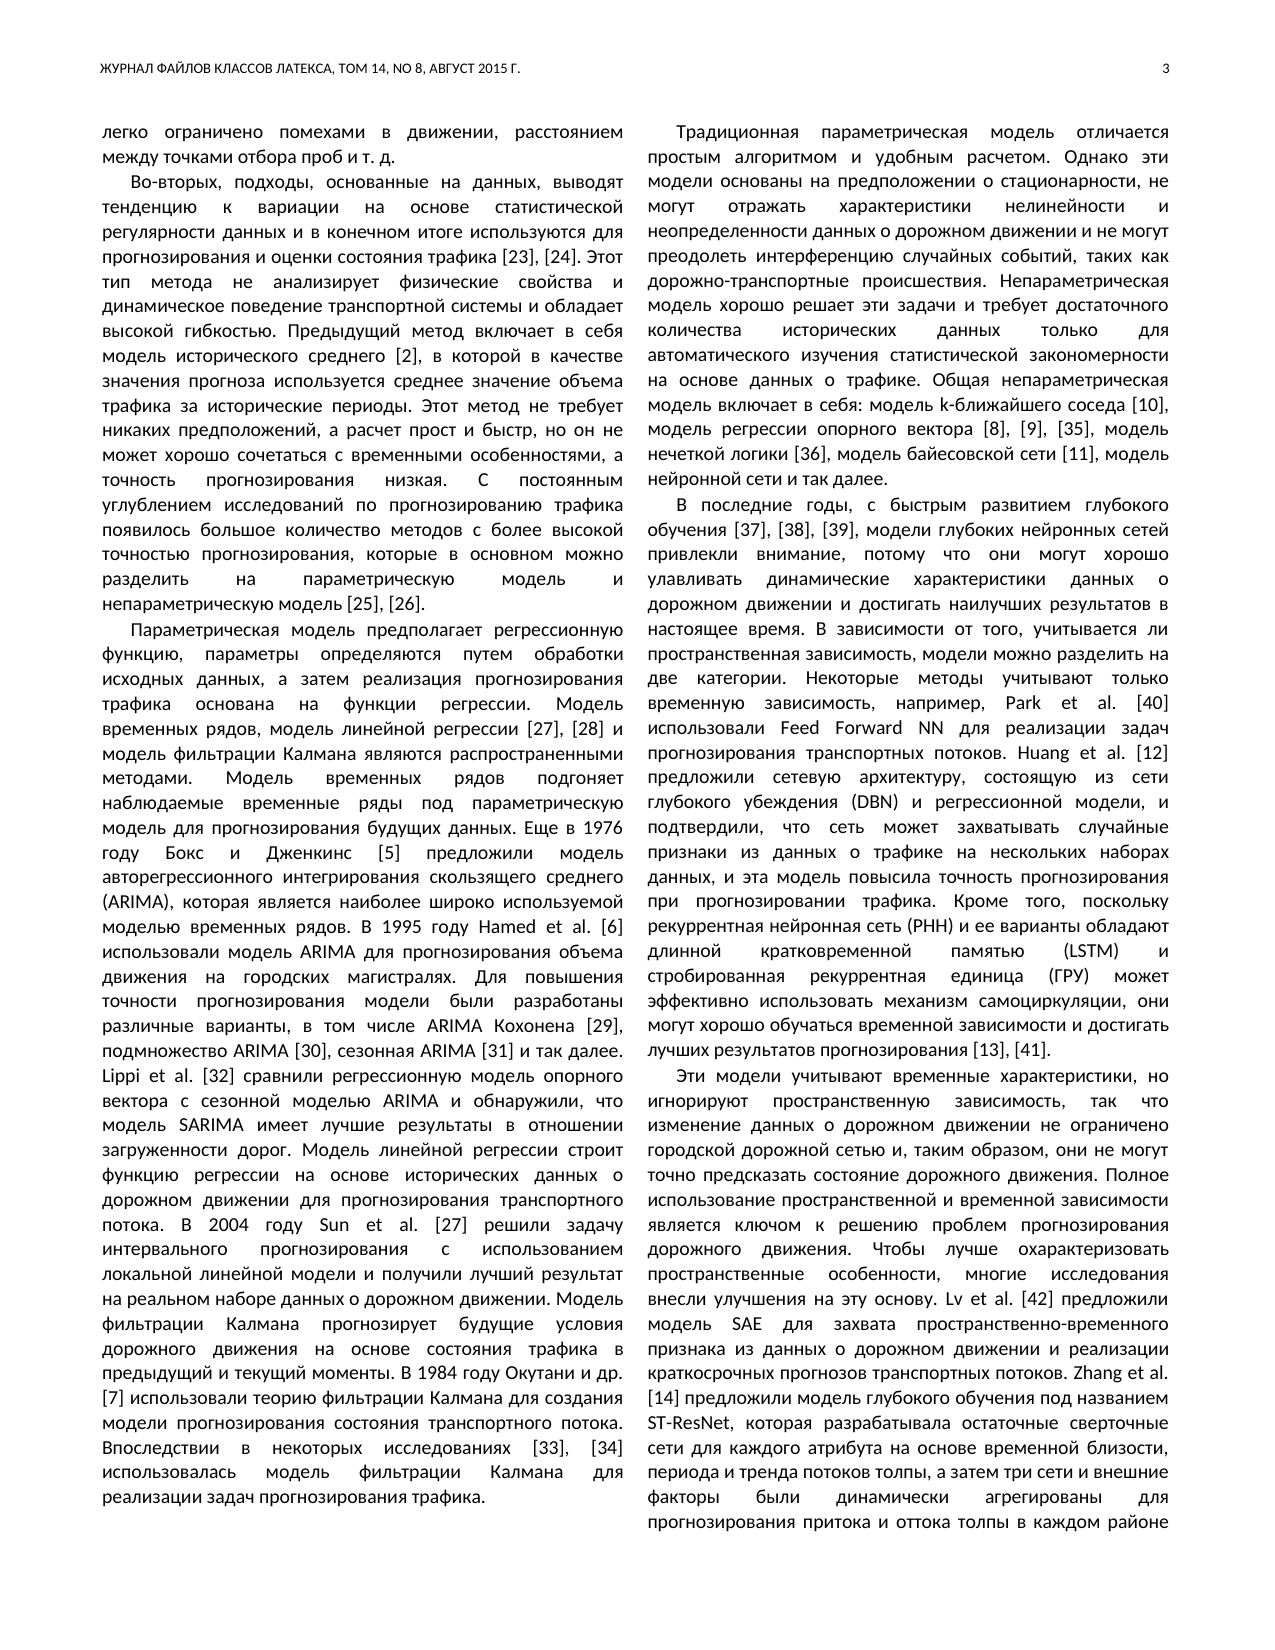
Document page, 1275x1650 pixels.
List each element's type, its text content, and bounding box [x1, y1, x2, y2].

text Традиционная параметрическая модель отличается простым алгоритмом и удобным расчетом. Однако эти модели основаны на предположении о стационарности, не могут отражать характеристики нелинейности и неопределенности данных о дорожном движении и не могут преодолеть интерференцию случайных событий, таких как дорожно-транспортные происшествия. Непараметрическая модель хорошо решает эти задачи и требует достаточного количества исторических данных только для автоматического изучения статистической закономерности на основе данных о трафике. Общая непараметрическая модель включает в себя: модель k-ближайшего соседа [10], модель регрессии опорного вектора [8], [9], [35], модель нечеткой логики [36], модель байесовской сети [11], модель нейронной сети и так далее. [647, 119, 1169, 490]
text Во-вторых, подходы, основанные на данных, выводят тенденцию к вариации на основе статистической регулярности данных и в конечном итоге используются для прогнозирования и оценки состояния трафика [23], [24]. Этот тип метода не анализирует физические свойства и динамическое поведение транспортной системы и обладает высокой гибкостью. Предыдущий метод включает в себя модель исторического среднего [2], в которой в качестве значения прогноза используется среднее значение объема трафика за исторические периоды. Этот метод не требует никаких предположений, а расчет прост и быстр, но он не может хорошо сочетаться с временными особенностями, а точность прогнозирования низкая. С постоянным углублением исследований по прогнозированию трафика появилось большое количество методов с более высокой точностью прогнозирования, которые в основном можно разделить на параметрическую модель и непараметрическую модель [25], [26]. [102, 169, 624, 615]
text В последние годы, с быстрым развитием глубокого обучения [37], [38], [39], модели глубоких нейронных сетей привлекли внимание, потому что они могут хорошо улавливать динамические характеристики данных о дорожном движении и достигать наилучших результатов в настоящее время. В зависимости от того, учитывается ли пространственная зависимость, модели можно разделить на две категории. Некоторые методы учитывают только временную зависимость, например, Park et al. [40] использовали Feed Forward NN для реализации задач прогнозирования транспортных потоков. Huang et al. [12] предложили сетевую архитектуру, состоящую из сети глубокого убеждения (DBN) и регрессионной модели, и подтвердили, что сеть может захватывать случайные признаки из данных о трафике на нескольких наборах данных, и эта модель повысила точность прогнозирования при прогнозировании трафика. Кроме того, поскольку рекуррентная нейронная сеть (РНН) и ее варианты обладают длинной кратковременной памятью (LSTM) и стробированная рекуррентная единица (ГРУ) может эффективно использовать механизм самоциркуляции, они могут хорошо обучаться временной зависимости и достигать лучших результатов прогнозирования [13], [41]. [647, 492, 1169, 1061]
text Параметрическая модель предполагает регрессионную функцию, параметры определяются путем обработки исходных данных, а затем реализация прогнозирования трафика основана на функции регрессии. Модель временных рядов, модель линейной регрессии [27], [28] и модель фильтрации Калмана являются распространенными методами. Модель временных рядов подгоняет наблюдаемые временные ряды под параметрическую модель для прогнозирования будущих данных. Еще в 1976 году Бокс и Дженкинс [5] предложили модель авторегрессионного интегрирования скользящего среднего (ARIMA), которая является наиболее широко используемой моделью временных рядов. В 1995 году Hamed et al. [6] использовали модель ARIMA для прогнозирования объема движения на городских магистралях. Для повышения точности прогнозирования модели были разработаны различные варианты, в том числе ARIMA Кохонена [29], подмножество ARIMA [30], сезонная ARIMA [31] и так далее. Lippi et al. [32] сравнили регрессионную модель опорного вектора с сезонной моделью ARIMA и обнаружили, что модель SARIMA имеет лучшие результаты в отношении загруженности дорог. Модель линейной регрессии строит функцию регрессии на основе исторических данных о дорожном движении для прогнозирования транспортного потока. В 2004 году Sun et al. [27] решили задачу интервального прогнозирования с использованием локальной линейной модели и получили лучший результат на реальном наборе данных о дорожном движении. Модель фильтрации Калмана прогнозирует будущие условия дорожного движения на основе состояния трафика в предыдущий и текущий моменты. В 1984 году Окутани и др. [7] использовали теорию фильтрации Калмана для создания модели прогнозирования состояния транспортного потока. Впоследствии в некоторых исследованиях [33], [34] использовалась модель фильтрации Калмана для реализации задач прогнозирования трафика. [102, 617, 624, 1509]
